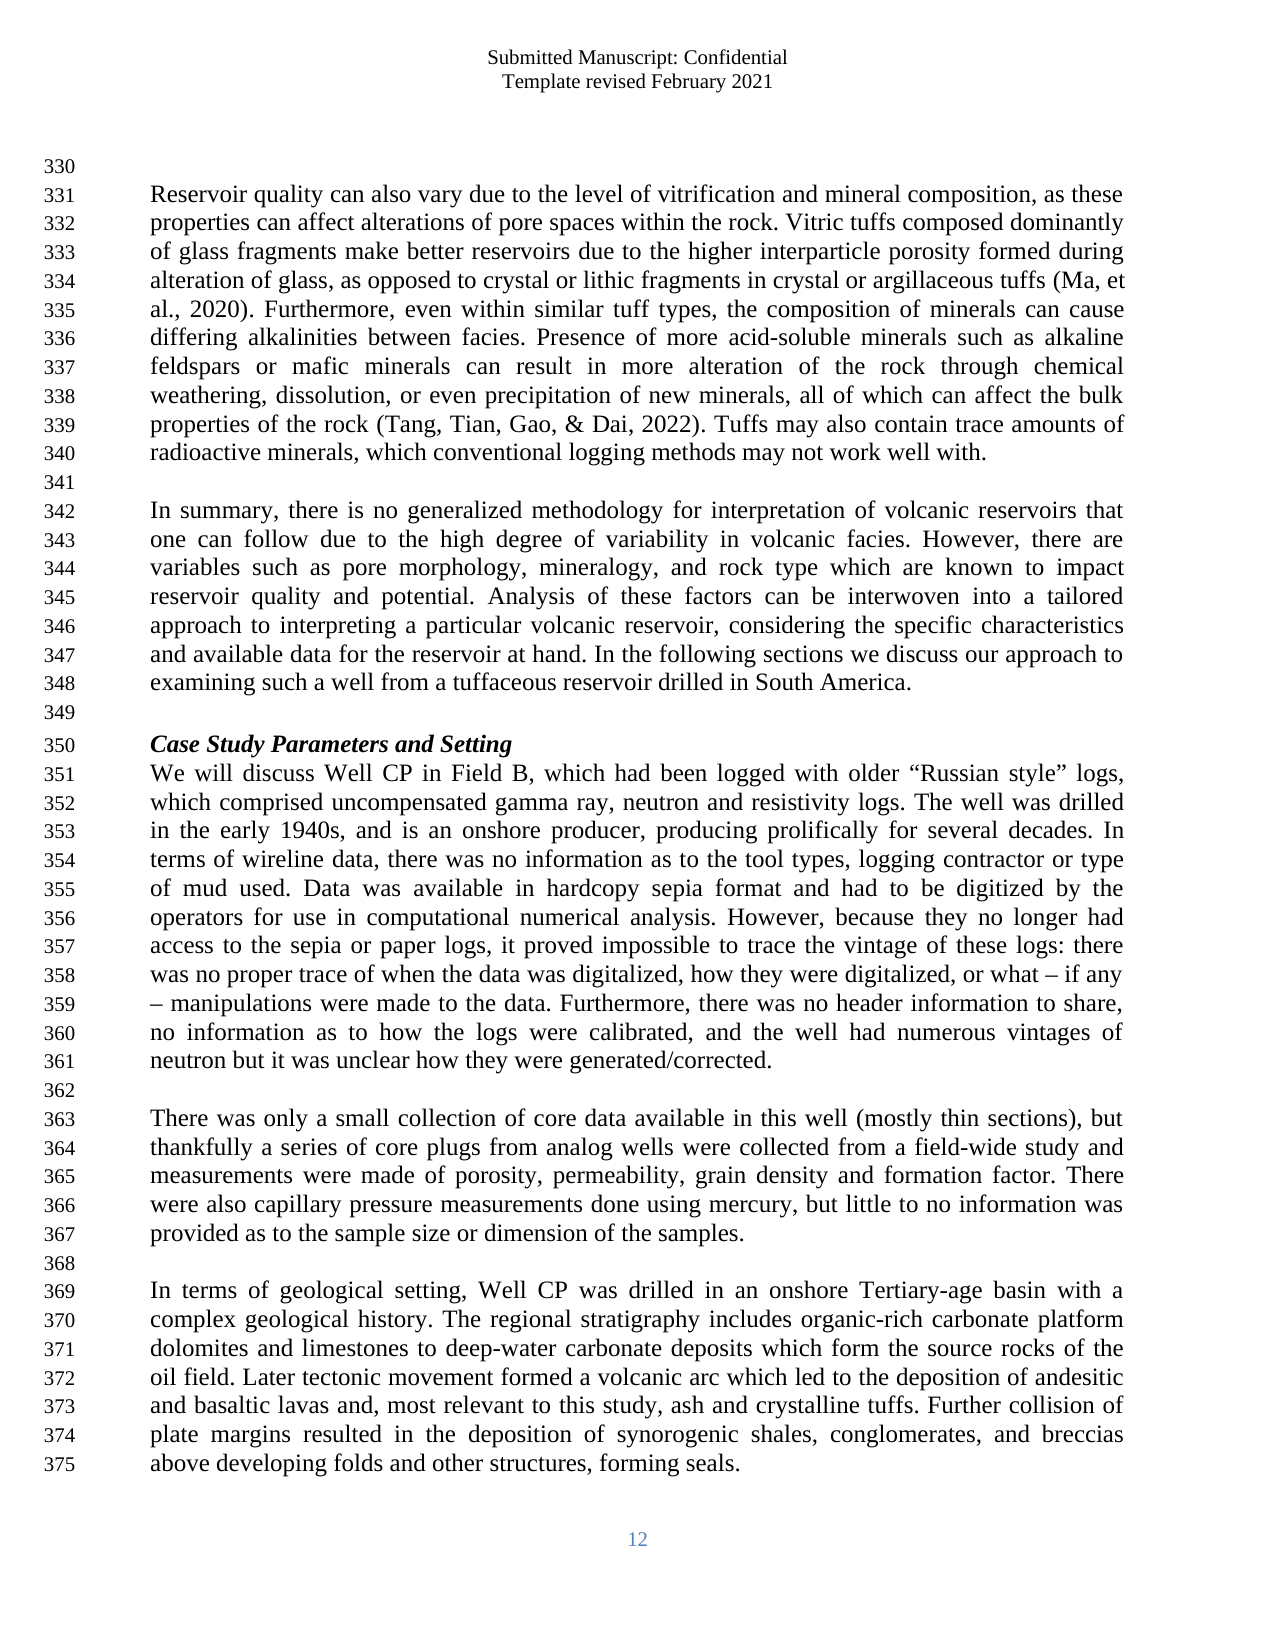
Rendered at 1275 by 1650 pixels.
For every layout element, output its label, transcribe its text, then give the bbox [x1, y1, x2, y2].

text There was only a small collection of core data available in this well (mostly thin sections), but thankfully a series of core plugs from analog wells were collected from a field-wide study and measurements were made of porosity, permeability, grain density and formation factor. There were also capillary pressure measurements done using mercury, but little to no information was provided as to the sample size or dimension of the samples. [150, 1103, 1125, 1247]
text We will discuss Well CP in Field B, which had been logged with older “Russian style” logs, which comprised uncompensated gamma ray, neutron and resistivity logs. The well was drilled in the early 1940s, and is an onshore producer, producing prolifically for several decades. In terms of wireline data, there was no information as to the tool types, logging contractor or type of mud used. Data was available in hardcopy sepia format and had to be digitized by the operators for use in computational numerical analysis. However, because they no longer had access to the sepia or paper logs, it proved impossible to trace the vintage of these logs: there was no proper trace of when the data was digitalized, how they were digitalized, or what – if any – manipulations were made to the data. Furthermore, there was no header information to share, no information as to how the logs were calibrated, and the well had numerous vintages of neutron but it was unclear how they were generated/corrected. [150, 758, 1125, 1074]
text Reservoir quality can also vary due to the level of vitrification and mineral composition, as these properties can affect alterations of pore spaces within the rock. Vitric tuffs composed dominantly of glass fragments make better reservoirs due to the higher interparticle porosity formed during alteration of glass, as opposed to crystal or lithic fragments in crystal or argillaceous tuffs. Furthermore, even within similar tuff types, the composition of minerals can cause differing alkalinities between facies. Presence of more acid-soluble minerals such as alkaline feldspars or mafic minerals can result in more alteration of the rock through chemical weathering, dissolution, or even precipitation of new minerals, all of which can affect the bulk properties of the rock . Tuffs may also contain trace amounts of radioactive minerals, which conventional logging methods may not work well with. [150, 179, 1125, 466]
text In terms of geological setting, Well CP was drilled in an onshore Tertiary-age basin with a complex geological history. The regional stratigraphy includes organic-rich carbonate platform dolomites and limestones to deep-water carbonate deposits which form the source rocks of the oil field. Later tectonic movement formed a volcanic arc which led to the deposition of andesitic and basaltic lavas and, most relevant to this study, ash and crystalline tuffs. Further collision of plate margins resulted in the deposition of synorogenic shales, conglomerates, and breccias above developing folds and other structures, forming seals. [150, 1275, 1125, 1477]
text In summary, there is no generalized methodology for interpretation of volcanic reservoirs that one can follow due to the high degree of variability in volcanic facies. However, there are variables such as pore morphology, mineralogy, and rock type which are known to impact reservoir quality and potential. Analysis of these factors can be interwoven into a tailored approach to interpreting a particular volcanic reservoir, considering the specific characteristics and available data for the reservoir at hand. In the following sections we discuss our approach to examining such a well from a tuffaceous reservoir drilled in South America. [150, 495, 1125, 696]
subtitle Case Study Parameters and Setting [150, 729, 1125, 758]
